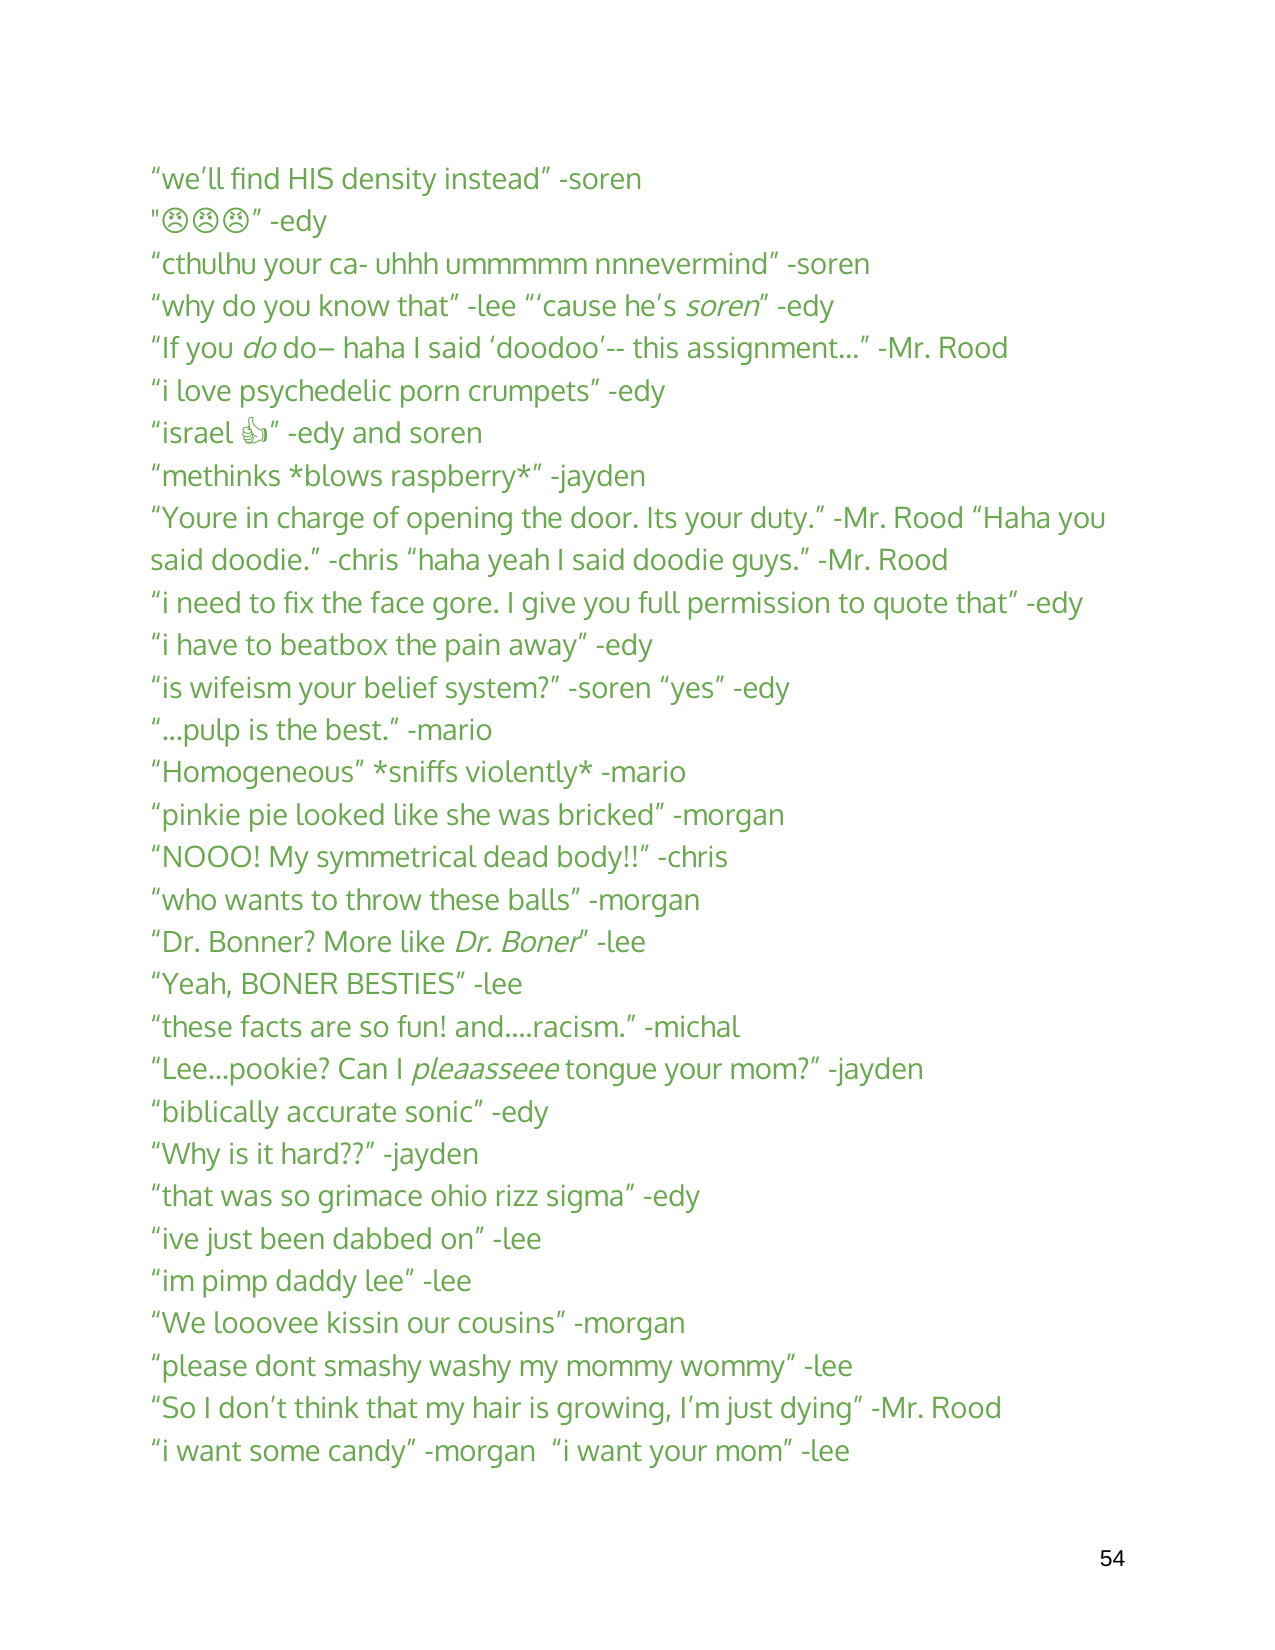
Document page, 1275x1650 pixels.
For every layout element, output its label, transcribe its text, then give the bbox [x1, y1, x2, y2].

text “is wifeism your belief system?” -soren “yes” -edy [150, 668, 1125, 705]
text “methinks *blows raspberry*” -jayden [150, 456, 1125, 493]
text “these facts are so fun! and….racism.” -michal [150, 1007, 1125, 1044]
text “i want some candy” -morgan “i want your mom” -lee [150, 1431, 1125, 1468]
text “Dr. Bonner? More like Dr. Boner” -lee [150, 922, 1125, 959]
text “If you do do– haha I said ‘doodoo’-- this assignment…” -Mr. Rood [150, 329, 1125, 366]
text “cthulhu your ca- uhhh ummmmm nnnevermind” -soren [150, 244, 1125, 281]
text “i need to fix the face gore. I give you full permission to quote that” -edy [150, 583, 1125, 620]
text “that was so grimace ohio rizz sigma” -edy [150, 1177, 1125, 1214]
text “ive just been dabbed on” -lee [150, 1219, 1125, 1256]
text “im pimp daddy lee” -lee [150, 1262, 1125, 1298]
text “Youre in charge of opening the door. Its your duty.” -Mr. Rood “Haha you said doodie.” -chris “haha yeah I said doodie guys.” -Mr. Rood [150, 498, 1125, 578]
text “israel 👍” -edy and soren [150, 414, 1125, 451]
text “pinkie pie looked like she was bricked” -morgan [150, 795, 1125, 832]
text “who wants to throw these balls” -morgan [150, 880, 1125, 917]
text “Why is it hard??” -jayden [150, 1134, 1125, 1171]
text “So I don’t think that my hair is growing, I’m just dying” -Mr. Rood [150, 1389, 1125, 1426]
text “Homogeneous” *sniffs violently* -mario [150, 753, 1125, 790]
text “i love psychedelic porn crumpets” -edy [150, 371, 1125, 408]
text “NOOO! My symmetrical dead body!!” -chris [150, 838, 1125, 874]
text “We looovee kissin our cousins” -morgan [150, 1304, 1125, 1341]
text “...pulp is the best.” -mario [150, 710, 1125, 747]
text “why do you know that” -lee “‘cause he’s soren” -edy [150, 286, 1125, 323]
text “i have to beatbox the pain away” -edy [150, 626, 1125, 662]
text “please dont smashy washy my mommy wommy” -lee [150, 1346, 1125, 1383]
text “biblically accurate sonic” -edy [150, 1092, 1125, 1129]
text “Yeah, BONER BESTIES” -lee [150, 965, 1125, 1002]
text “Lee…pookie? Can I pleaasseee tongue your mom?” -jayden [150, 1049, 1125, 1086]
text “we’ll find HIS density instead” -soren "😠😠😠🤬🤬” -edy [150, 159, 1125, 238]
